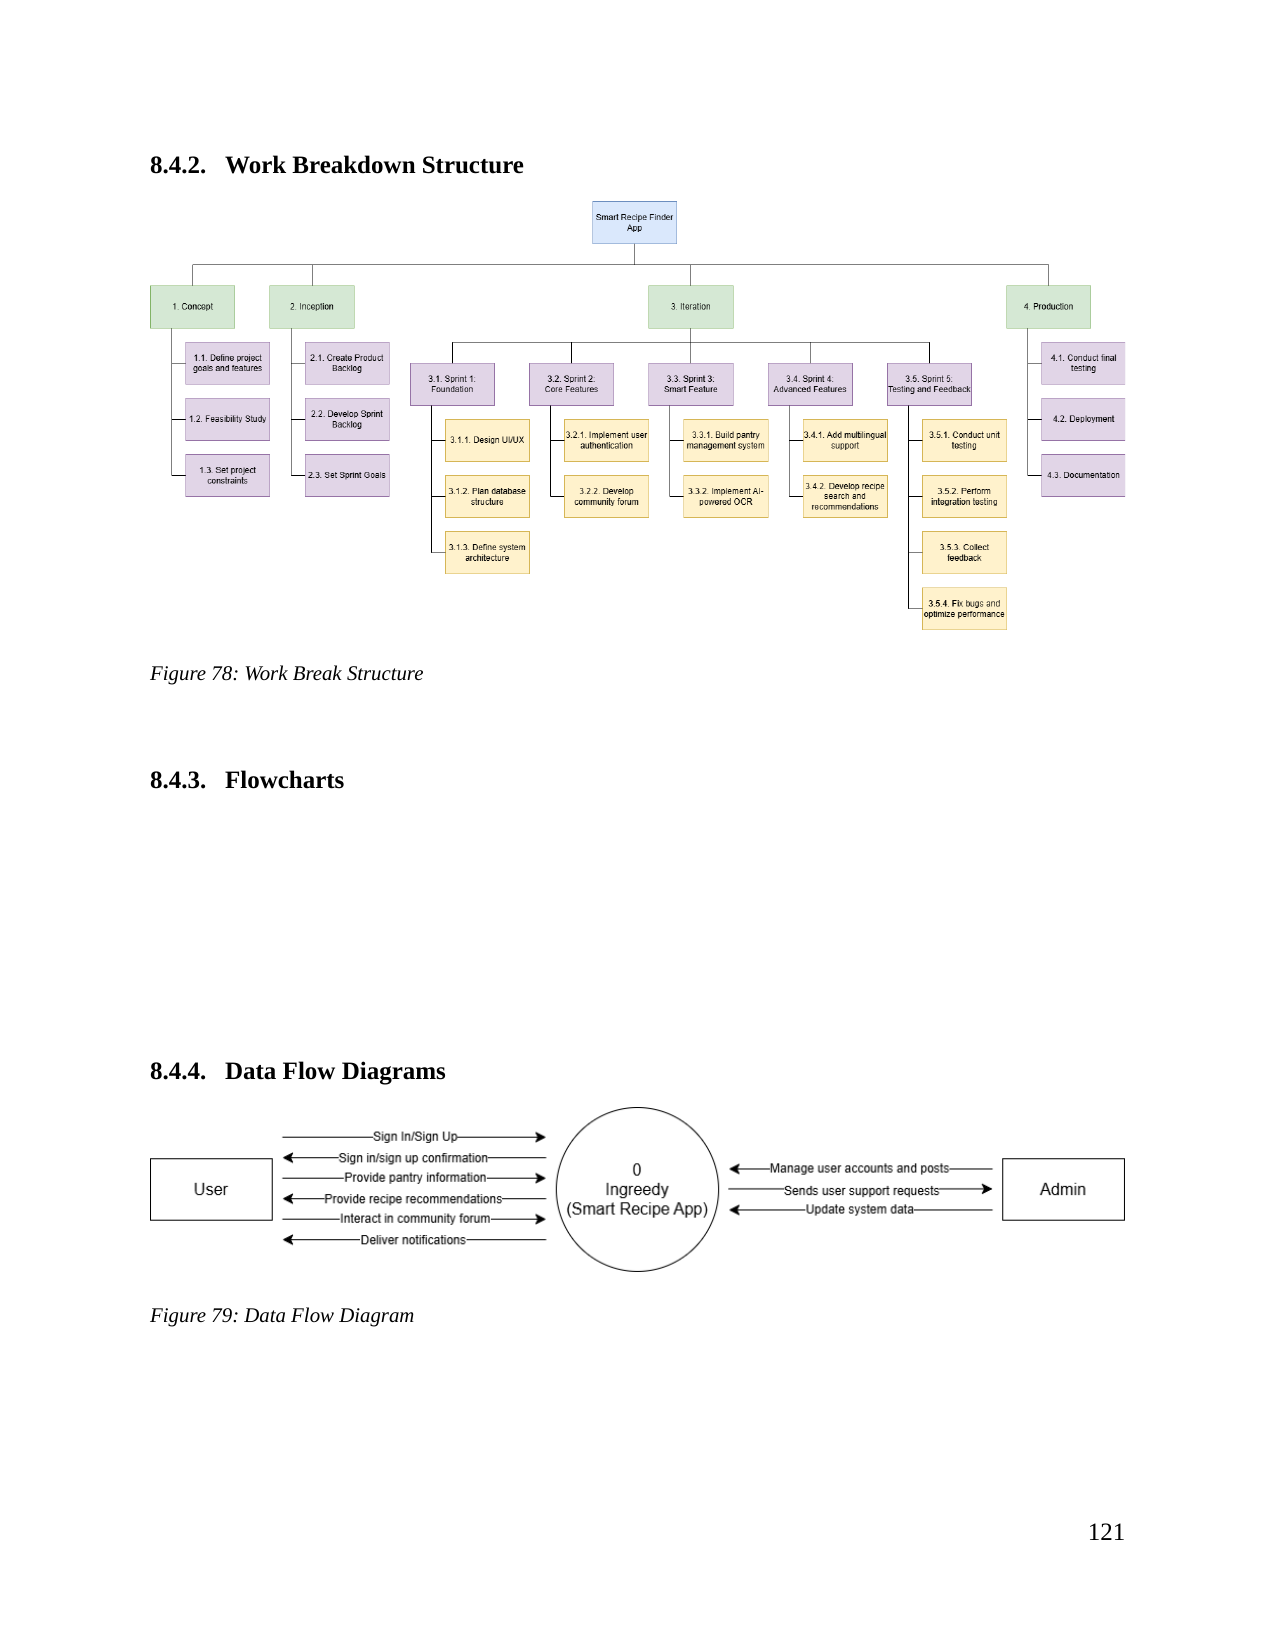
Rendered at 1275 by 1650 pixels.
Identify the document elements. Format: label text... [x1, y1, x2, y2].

subtitle Data Flow Diagrams [150, 1056, 1125, 1085]
subtitle Flowcharts [150, 765, 1125, 794]
picture [150, 1107, 1125, 1273]
subtitle Work Breakdown Structure [150, 150, 1125, 179]
picture [150, 201, 1125, 630]
